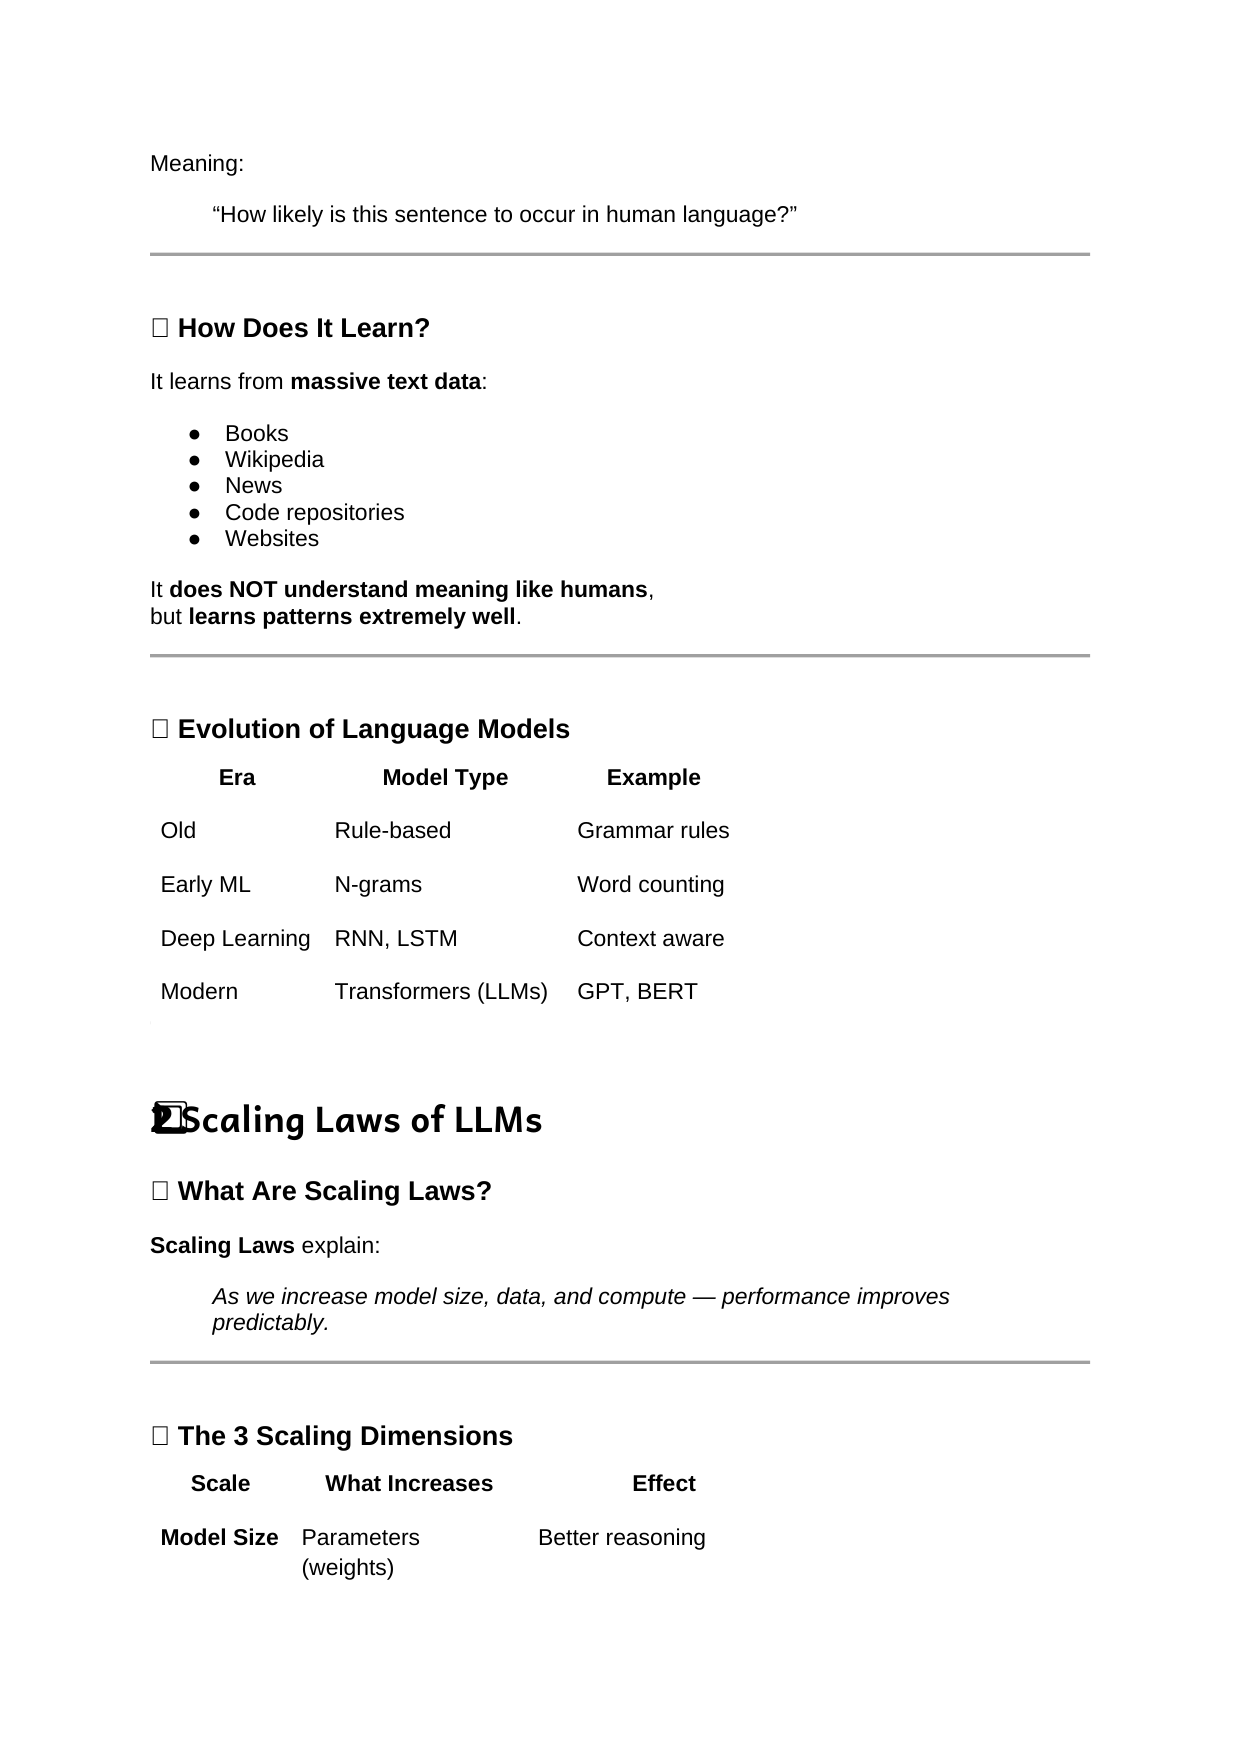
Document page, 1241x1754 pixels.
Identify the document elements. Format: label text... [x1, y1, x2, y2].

table_cell GPT, BERT [567, 968, 741, 1021]
table_header Era [150, 753, 324, 807]
subtitle 2️⃣ Scaling Laws of LLMs [150, 1089, 1090, 1146]
text As we increase model size, data, and compute — performance improves predictably. [212, 1283, 1028, 1336]
text Meaning: [150, 150, 1090, 176]
table_cell Grammar rules [567, 807, 741, 860]
text It does NOT understand meaning like humans, but learns patterns extremely well. [150, 576, 1090, 629]
table_cell Early ML [150, 860, 324, 914]
table_cell Word counting [567, 860, 741, 914]
table_cell Old [150, 807, 324, 860]
table_cell Model Size [150, 1513, 291, 1594]
table_cell Context aware [567, 914, 741, 968]
table_header Effect [528, 1460, 800, 1513]
list Books [187, 420, 1090, 446]
text Scaling Laws explain: [150, 1232, 1090, 1258]
subtitle 🔹 The 3 Scaling Dimensions [150, 1420, 1090, 1451]
table_cell Rule-based [324, 807, 567, 860]
table_cell N-grams [324, 860, 567, 914]
table_header Example [567, 753, 741, 807]
text “How likely is this sentence to occur in human language?” [212, 201, 1028, 228]
table_cell Transformers (LLMs) [324, 968, 567, 1021]
table_cell Parameters (weights) [291, 1513, 527, 1594]
subtitle 🔹 Evolution of Language Models [150, 713, 1090, 745]
table_cell Deep Learning [150, 914, 324, 968]
list Code repositories [187, 499, 1090, 525]
table_cell Modern [150, 968, 324, 1021]
list News [187, 472, 1090, 499]
table_cell RNN, LSTM [324, 914, 567, 968]
text It learns from massive text data: [150, 368, 1090, 395]
table_cell Better reasoning [528, 1513, 800, 1594]
subtitle 🔹 How Does It Learn? [150, 312, 1090, 343]
list Wikipedia [187, 446, 1090, 472]
subtitle 🔹 What Are Scaling Laws? [150, 1175, 1090, 1207]
table_header What Increases [291, 1460, 527, 1513]
table_header Model Type [324, 753, 567, 807]
table_header Scale [150, 1460, 291, 1513]
list Websites [187, 525, 1090, 551]
